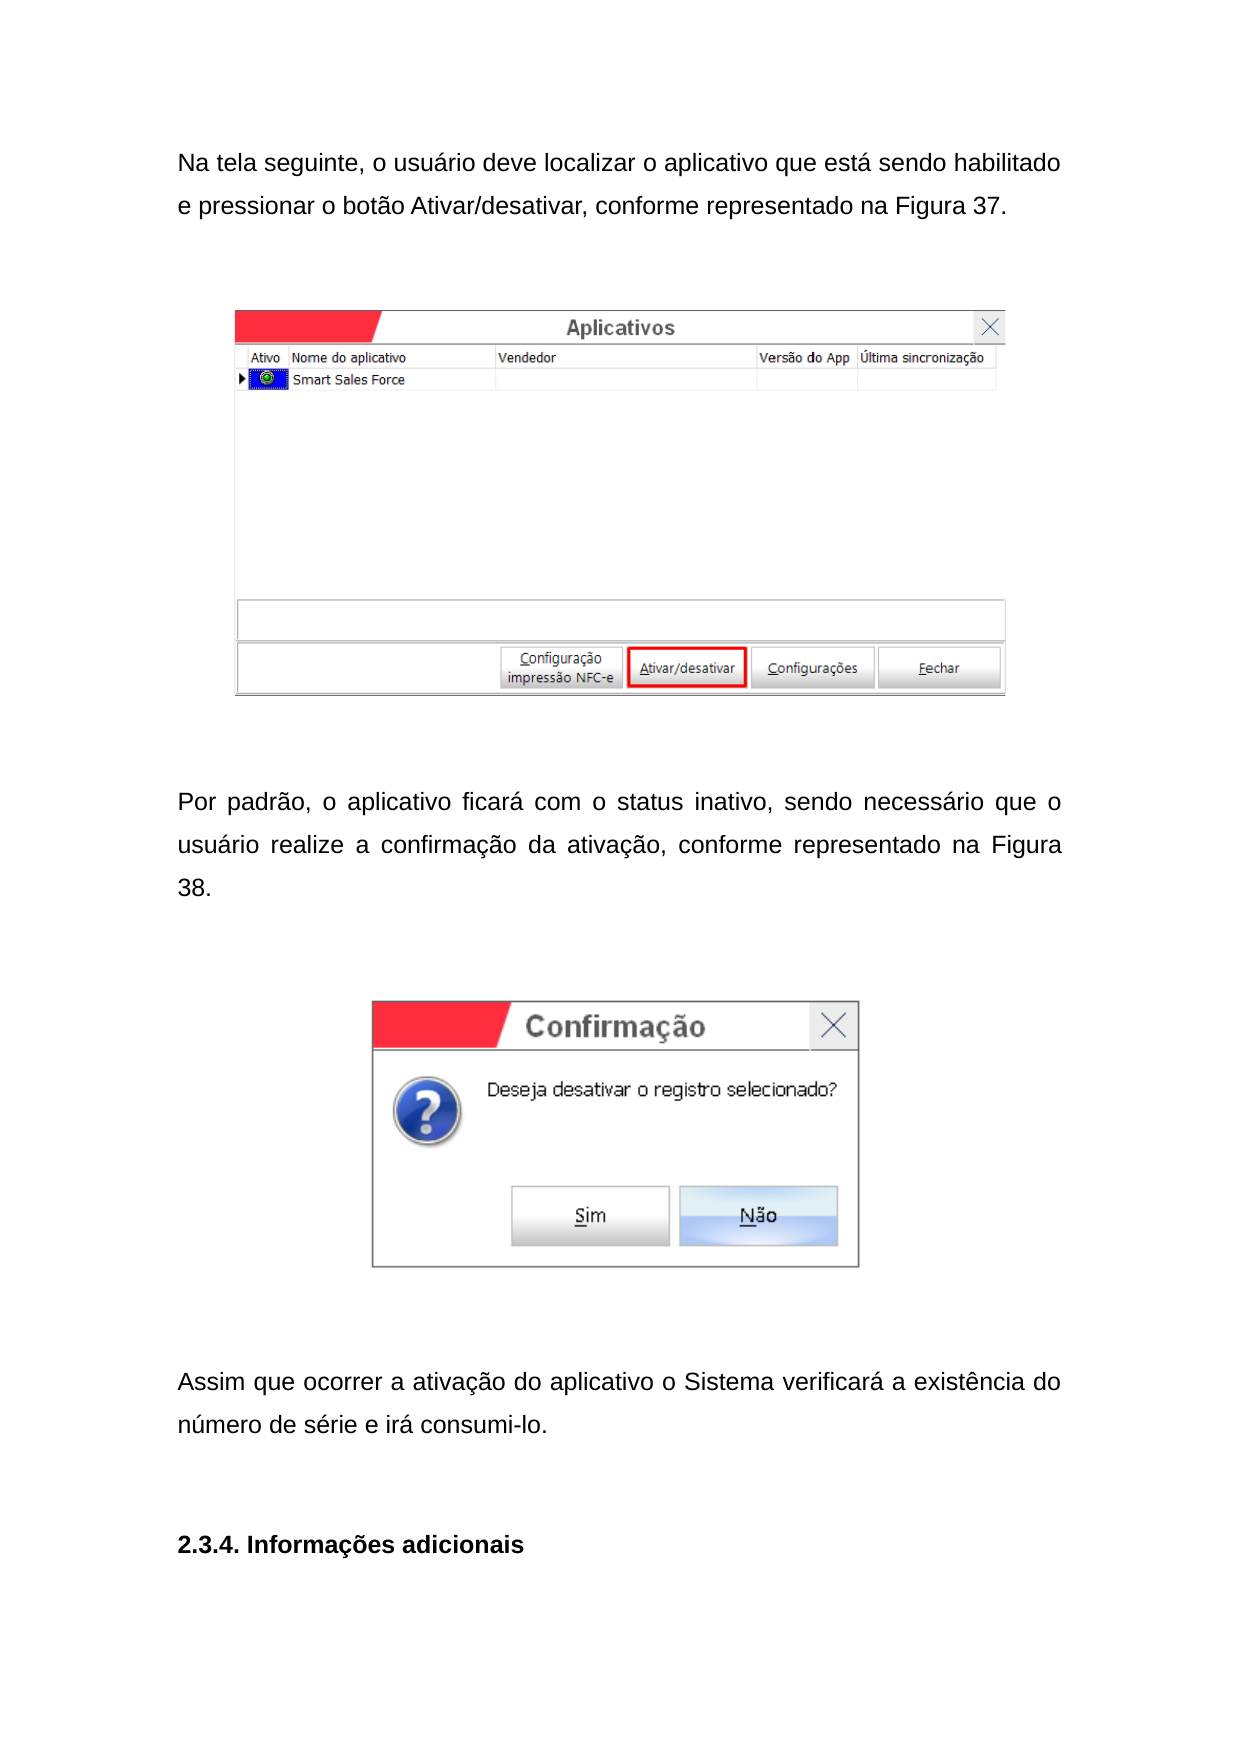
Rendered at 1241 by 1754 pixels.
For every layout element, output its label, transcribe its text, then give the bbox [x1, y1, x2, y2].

picture [361, 992, 879, 1277]
picture [234, 310, 1006, 697]
text Na tela seguinte, o usuário deve localizar o aplicativo que está sendo habilitado e pressionar o botão Ativar/desativar, conforme representado na Figura 37. [177, 148, 1063, 219]
text Assim que ocorrer a ativação do aplicativo o Sistema verificará a existência do número de série e irá consumi-lo. [177, 1367, 1063, 1439]
text Por padrão, o aplicativo ficará com o status inativo, sendo necessário que o usuário realize a confirmação da ativação, conforme representado na Figura 38. [177, 787, 1063, 902]
subtitle 2.3.4. Informações adicionais [177, 1530, 1063, 1559]
